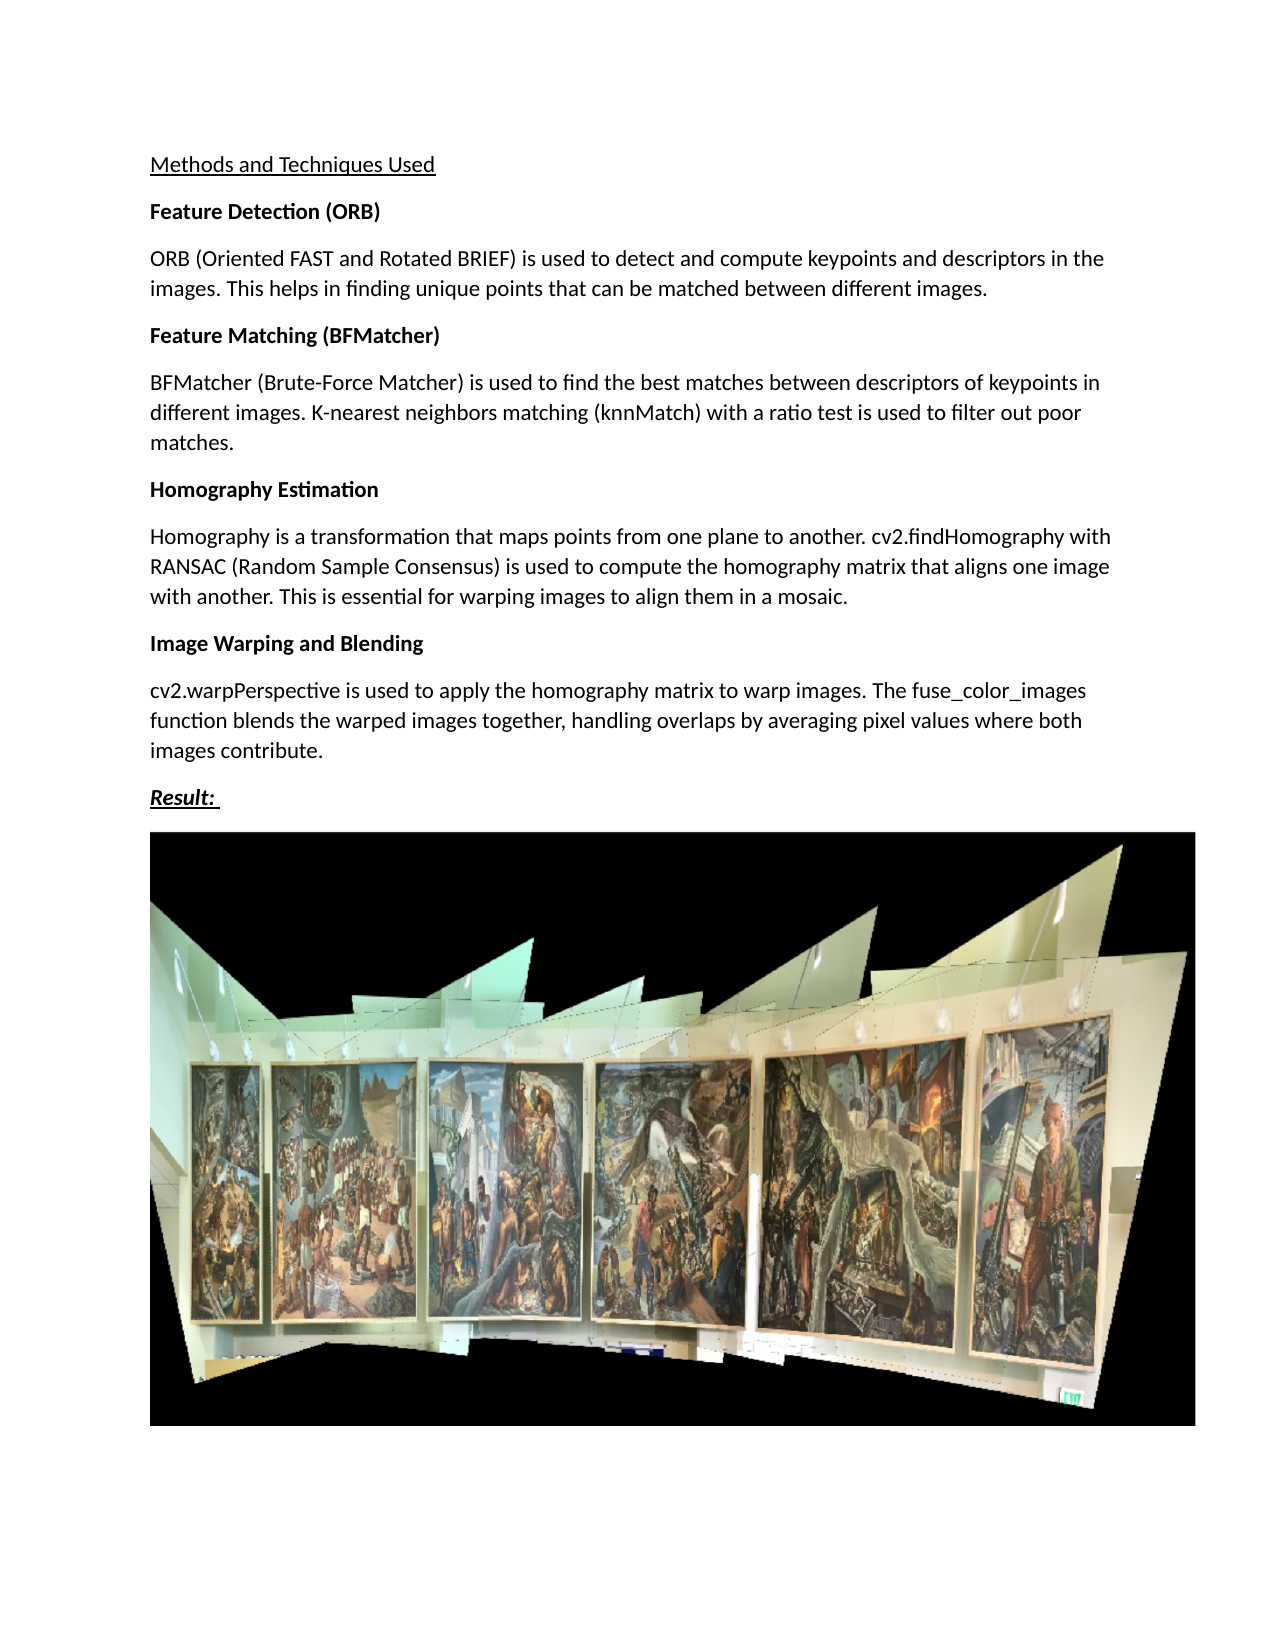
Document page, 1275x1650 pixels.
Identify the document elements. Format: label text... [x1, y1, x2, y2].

text Homography Estimation [150, 475, 1125, 503]
text BFMatcher (Brute-Force Matcher) is used to find the best matches between descriptors of keypoints in different images. K-nearest neighbors matching (knnMatch) with a ratio test is used to filter out poor matches. [150, 368, 1125, 456]
text Image Warping and Blending [150, 629, 1125, 657]
text cv2.warpPerspective is used to apply the homography matrix to warp images. The fuse_color_images function blends the warped images together, handling overlaps by averaging pixel values where both images contribute. [150, 676, 1125, 764]
text Methods and Techniques Used [150, 150, 1125, 178]
picture [150, 830, 1196, 1426]
text Homography is a transformation that maps points from one plane to another. cv2.findHomography with RANSAC (Random Sample Consensus) is used to compute the homography matrix that aligns one image with another. This is essential for warping images to align them in a mosaic. [150, 522, 1125, 610]
text ORB (Oriented FAST and Rotated BRIEF) is used to detect and compute keypoints and descriptors in the images. This helps in finding unique points that can be matched between different images. [150, 244, 1125, 302]
text Feature Detection (ORB) [150, 197, 1125, 225]
text Result: [150, 783, 1125, 811]
text Feature Matching (BFMatcher) [150, 321, 1125, 349]
